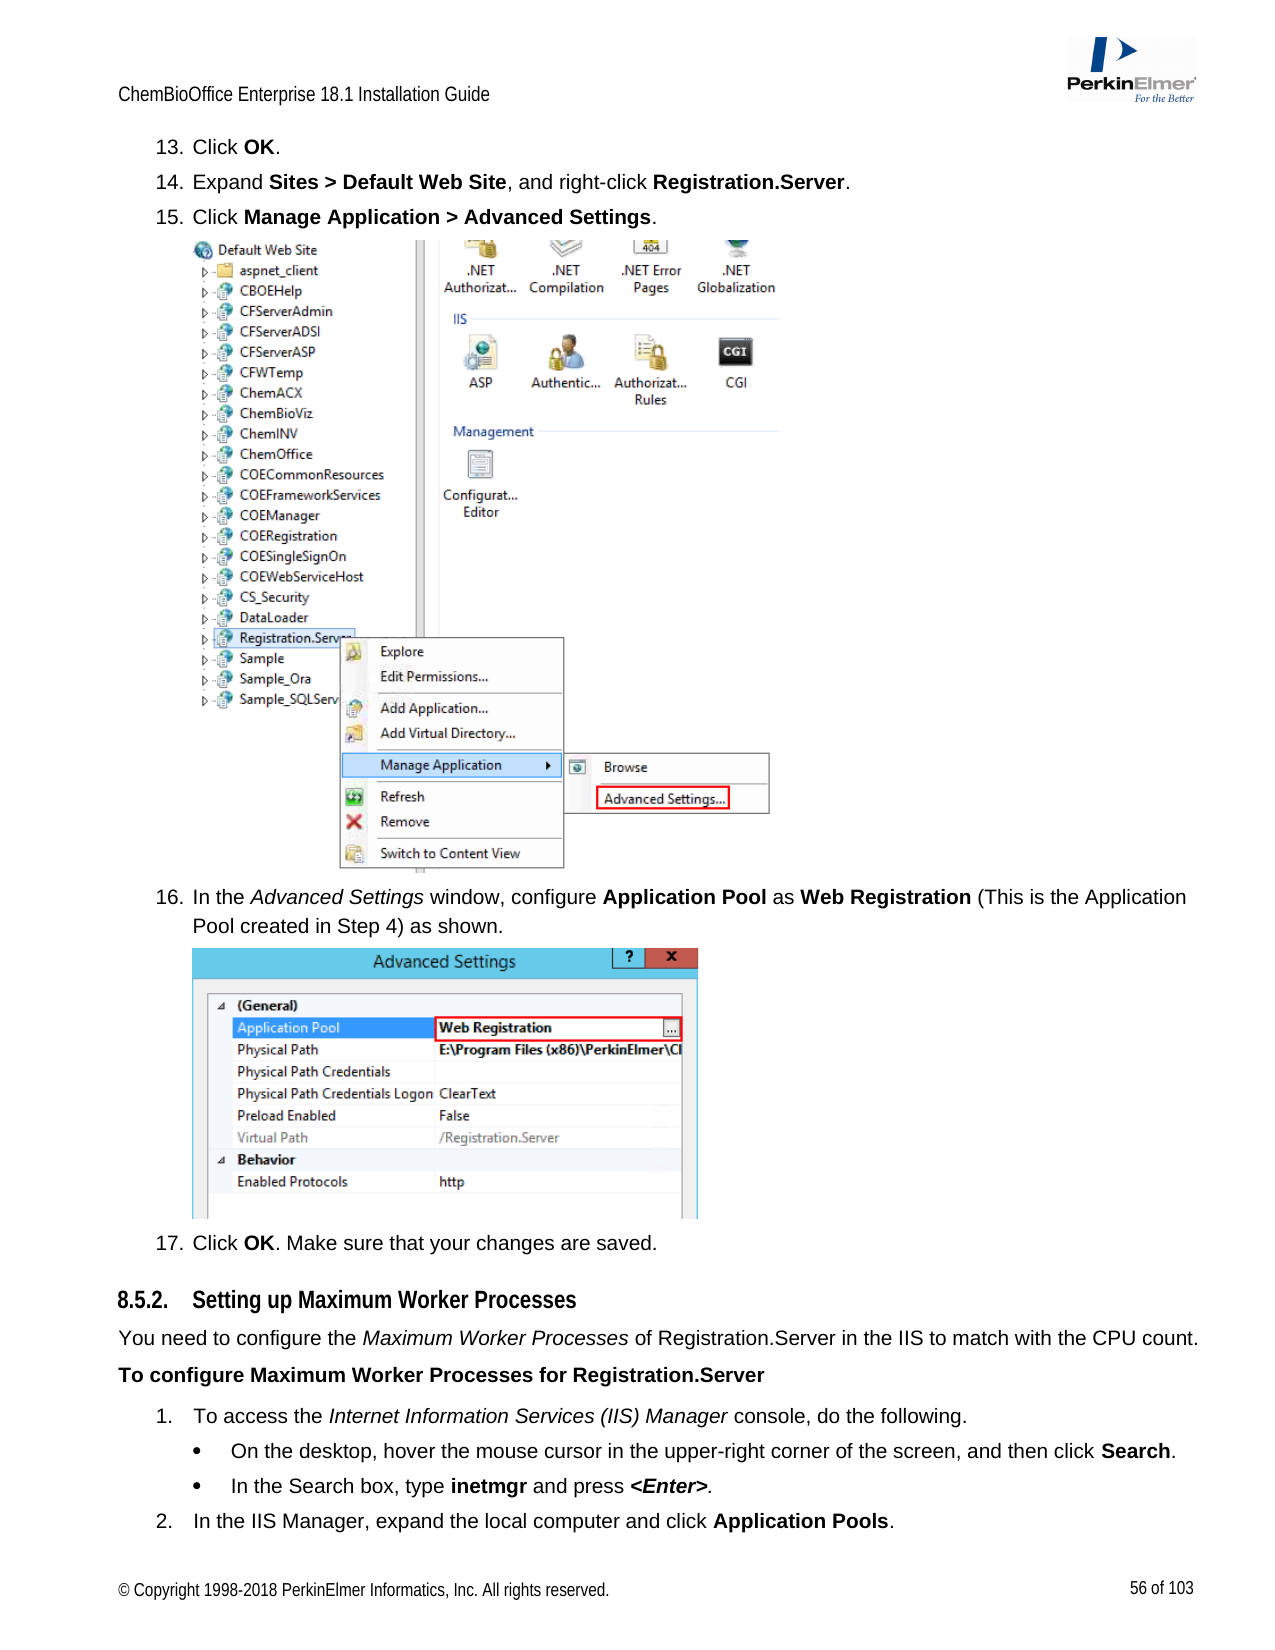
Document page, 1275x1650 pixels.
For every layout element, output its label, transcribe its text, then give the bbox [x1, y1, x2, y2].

picture [192, 756, 780, 1390]
list Click Manage Application > Advanced Settings. [155, 722, 1204, 746]
list Expand Sites > Default Web Site, and right-click Registration.Server. [155, 687, 1204, 711]
picture [192, 135, 606, 640]
list Click OK. [155, 652, 1204, 676]
list In the Advanced Settings window, configure Application Pool as Web Registration (This is the Application Pool created in Step 4) as shown. [155, 1401, 1204, 1454]
picture [1067, 37, 1197, 102]
